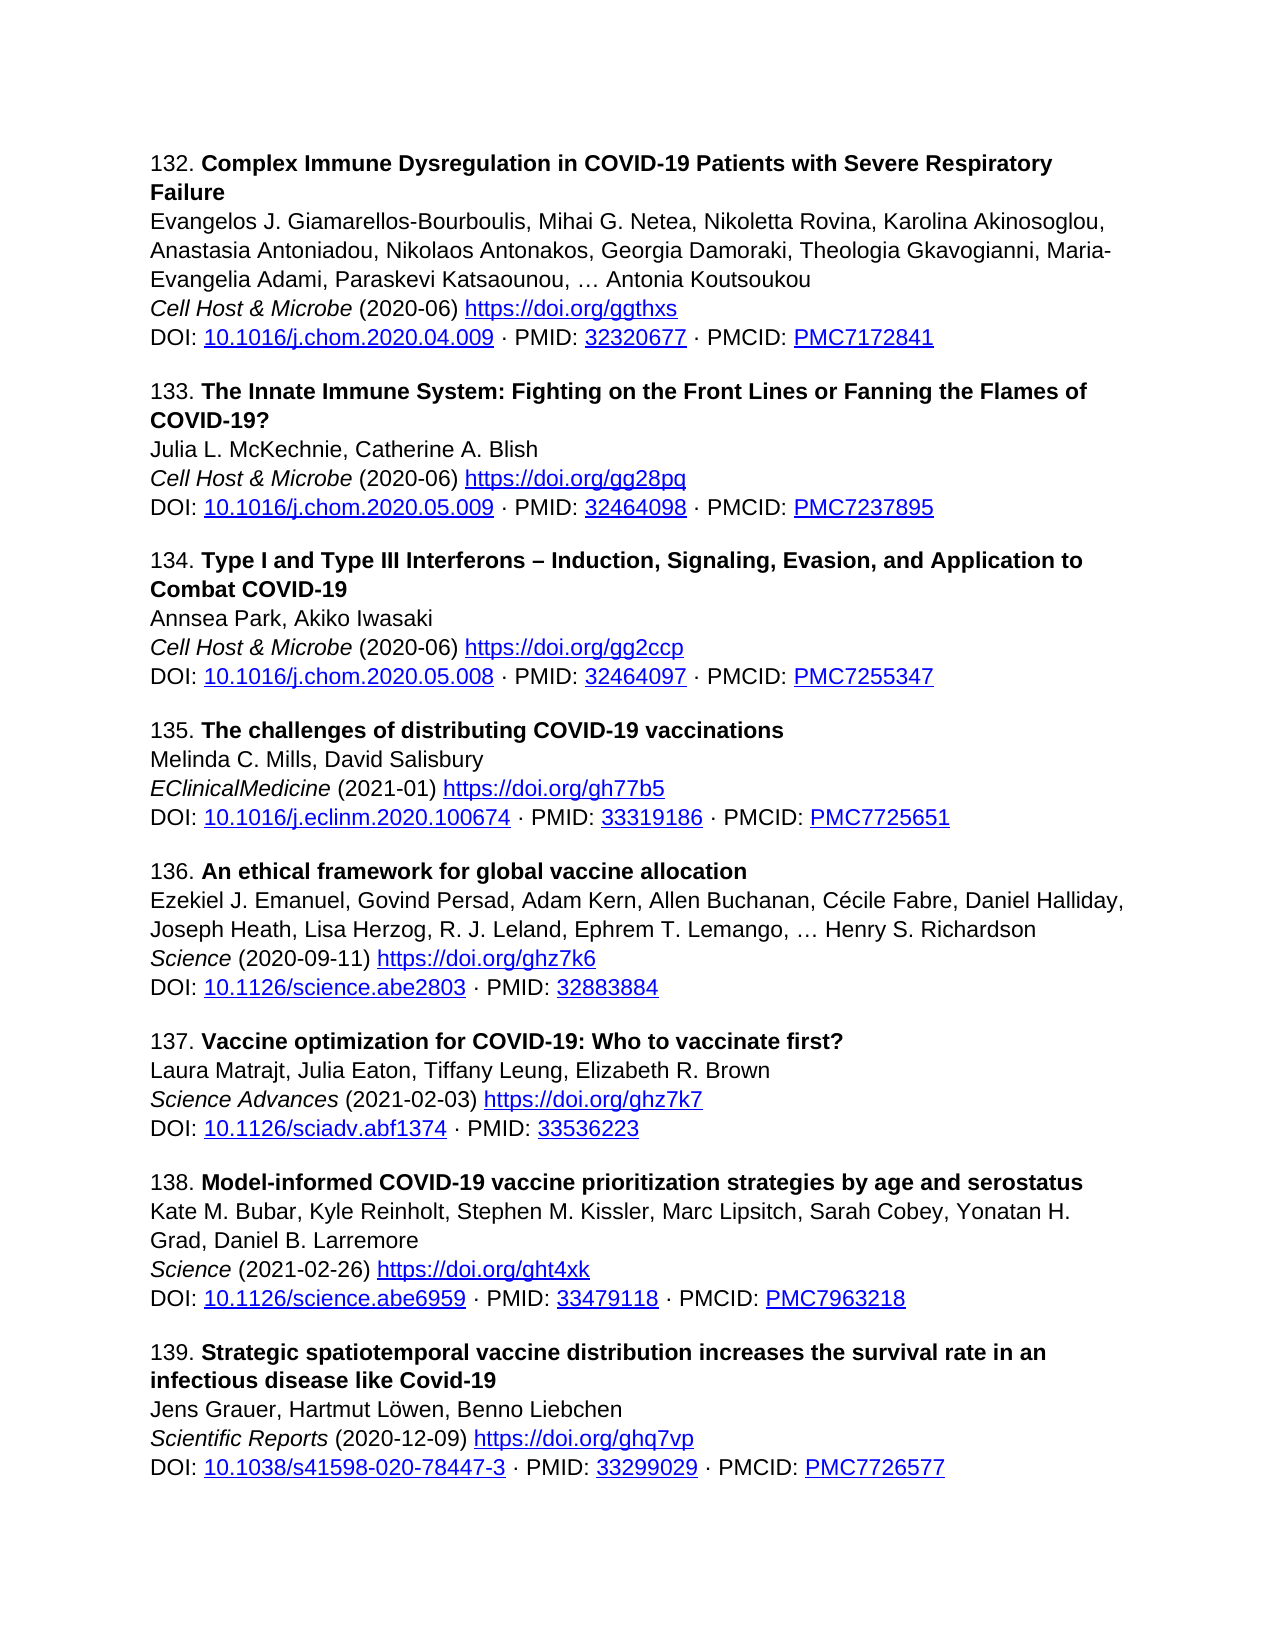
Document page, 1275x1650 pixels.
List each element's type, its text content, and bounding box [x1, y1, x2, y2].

text 134. Type I and Type III Interferons – Induction, Signaling, Evasion, and Application to Combat COVID-19 Annsea Park, Akiko Iwasaki Cell Host & Microbe (2020-06) https://doi.org/gg2ccp DOI: 10.1016/j.chom.2020.05.008 · PMID: 32464097 · PMCID: PMC7255347 [150, 547, 1125, 690]
text 135. The challenges of distributing COVID-19 vaccinations Melinda C. Mills, David Salisbury EClinicalMedicine (2021-01) https://doi.org/gh77b5 DOI: 10.1016/j.eclinm.2020.100674 · PMID: 33319186 · PMCID: PMC7725651 [150, 717, 1125, 831]
text 133. The Innate Immune System: Fighting on the Front Lines or Fanning the Flames of COVID-19? Julia L. McKechnie, Catherine A. Blish Cell Host & Microbe (2020-06) https://doi.org/gg28pq DOI: 10.1016/j.chom.2020.05.009 · PMID: 32464098 · PMCID: PMC7237895 [150, 378, 1125, 520]
text 139. Strategic spatiotemporal vaccine distribution increases the survival rate in an infectious disease like Covid-19 Jens Grauer, Hartmut Löwen, Benno Liebchen Scientific Reports (2020-12-09) https://doi.org/ghq7vp DOI: 10.1038/s41598-020-78447-3 · PMID: 33299029 · PMCID: PMC7726577 [150, 1338, 1125, 1481]
text 138. Model-informed COVID-19 vaccine prioritization strategies by age and serostatus Kate M. Bubar, Kyle Reinholt, Stephen M. Kissler, Marc Lipsitch, Sarah Cobey, Yonatan H. Grad, Daniel B. Larremore Science (2021-02-26) https://doi.org/ght4xk DOI: 10.1126/science.abe6959 · PMID: 33479118 · PMCID: PMC7963218 [150, 1169, 1125, 1311]
text 132. Complex Immune Dysregulation in COVID-19 Patients with Severe Respiratory Failure Evangelos J. Giamarellos-Bourboulis, Mihai G. Netea, Nikoletta Rovina, Karolina Akinosoglou, Anastasia Antoniadou, Nikolaos Antonakos, Georgia Damoraki, Theologia Gkavogianni, Maria-Evangelia Adami, Paraskevi Katsaounou, … Antonia Koutsoukou Cell Host & Microbe (2020-06) https://doi.org/ggthxs DOI: 10.1016/j.chom.2020.04.009 · PMID: 32320677 · PMCID: PMC7172841 [150, 150, 1125, 350]
text 136. An ethical framework for global vaccine allocation Ezekiel J. Emanuel, Govind Persad, Adam Kern, Allen Buchanan, Cécile Fabre, Daniel Halliday, Joseph Heath, Lisa Herzog, R. J. Leland, Ephrem T. Lemango, … Henry S. Richardson Science (2020-09-11) https://doi.org/ghz7k6 DOI: 10.1126/science.abe2803 · PMID: 32883884 [150, 858, 1125, 1000]
text 137. Vaccine optimization for COVID-19: Who to vaccinate first? Laura Matrajt, Julia Eaton, Tiffany Leung, Elizabeth R. Brown Science Advances (2021-02-03) https://doi.org/ghz7k7 DOI: 10.1126/sciadv.abf1374 · PMID: 33536223 [150, 1028, 1125, 1141]
